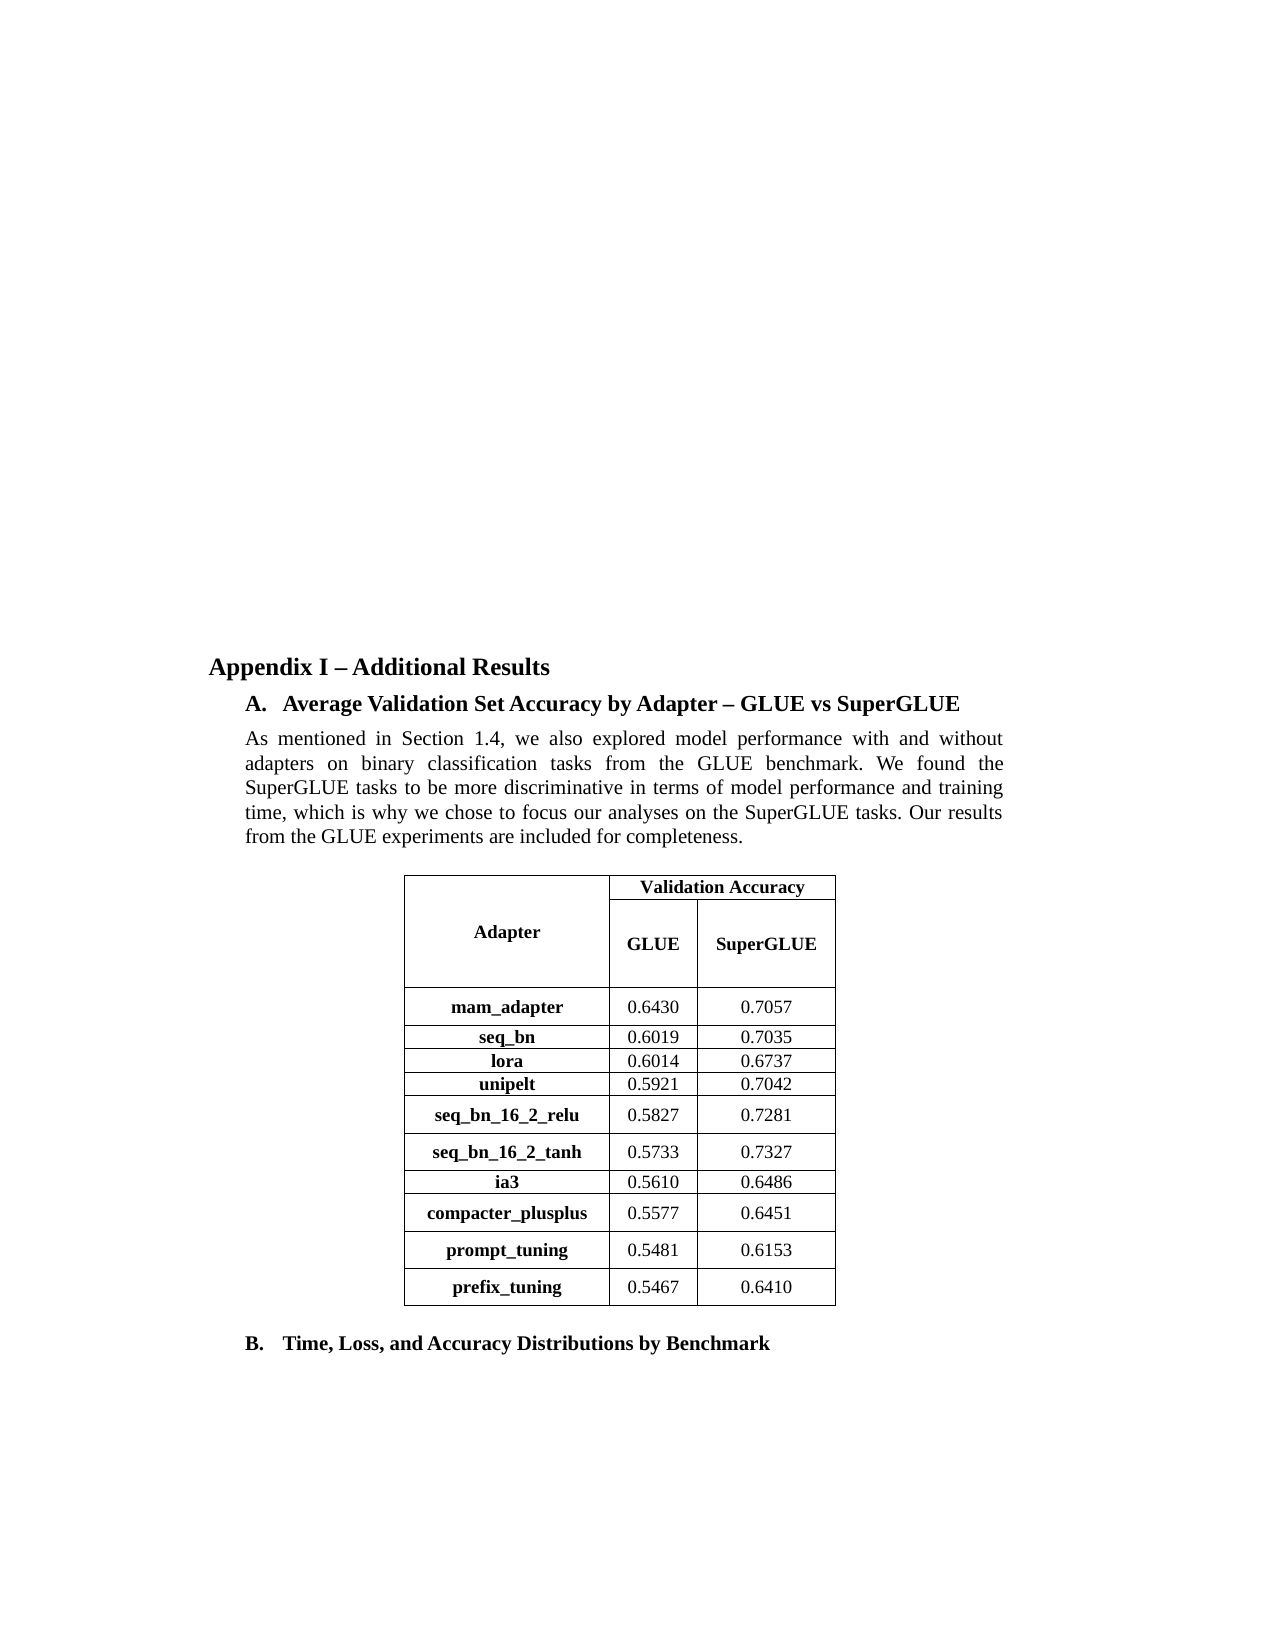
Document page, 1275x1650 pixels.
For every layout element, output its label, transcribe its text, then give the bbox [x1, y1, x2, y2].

table_header Validation Accuracy [610, 876, 835, 898]
table_cell 0.7057 [698, 988, 835, 1024]
table_cell 0.6014 [610, 1049, 697, 1072]
table_cell prompt_tuning [405, 1232, 609, 1268]
table_cell 0.5827 [610, 1096, 697, 1132]
subtitle Appendix I – Additional Results [208, 652, 1004, 680]
list Time, Loss, and Accuracy Distributions by Benchmark [245, 1331, 1004, 1355]
table_cell lora [405, 1049, 609, 1072]
table_cell seq_bn_16_2_tanh [405, 1134, 609, 1170]
subtitle Average Validation Set Accuracy by Adapter – GLUE vs SuperGLUE [245, 689, 1033, 716]
table_cell compacter_plusplus [405, 1194, 609, 1231]
table_cell 0.7042 [698, 1073, 835, 1095]
table_cell 0.5467 [610, 1269, 697, 1305]
table_cell SuperGLUE [698, 900, 835, 987]
table_cell seq_bn_16_2_relu [405, 1096, 609, 1132]
table_cell 0.5610 [610, 1171, 697, 1193]
table_cell 0.6019 [610, 1026, 697, 1048]
text As mentioned in Section 1.4, we also explored model performance with and without adapters on binary classification tasks from the GLUE benchmark. We found the SuperGLUE tasks to be more discriminative in terms of model performance and training time, which is why we chose to focus our analyses on the SuperGLUE tasks. Our results from the GLUE experiments are included for completeness. [245, 726, 1004, 848]
table_cell ia3 [405, 1171, 609, 1193]
table_cell 0.5733 [610, 1134, 697, 1170]
table_cell 0.5921 [610, 1073, 697, 1095]
table_cell 0.7035 [698, 1026, 835, 1048]
table_cell 0.6430 [610, 988, 697, 1024]
table_cell 0.6451 [698, 1194, 835, 1231]
table_cell 0.6486 [698, 1171, 835, 1193]
table_cell unipelt [405, 1073, 609, 1095]
table_cell seq_bn [405, 1026, 609, 1048]
table_cell 0.6153 [698, 1232, 835, 1268]
table_cell 0.5577 [610, 1194, 697, 1231]
table_cell GLUE [610, 900, 697, 987]
table_header Adapter [405, 876, 609, 987]
table_cell 0.6410 [698, 1269, 835, 1305]
table_cell 0.7281 [698, 1096, 835, 1132]
table_cell 0.7327 [698, 1134, 835, 1170]
table_cell mam_adapter [405, 988, 609, 1024]
table_cell prefix_tuning [405, 1269, 609, 1305]
table_cell 0.6737 [698, 1049, 835, 1072]
table_cell 0.5481 [610, 1232, 697, 1268]
